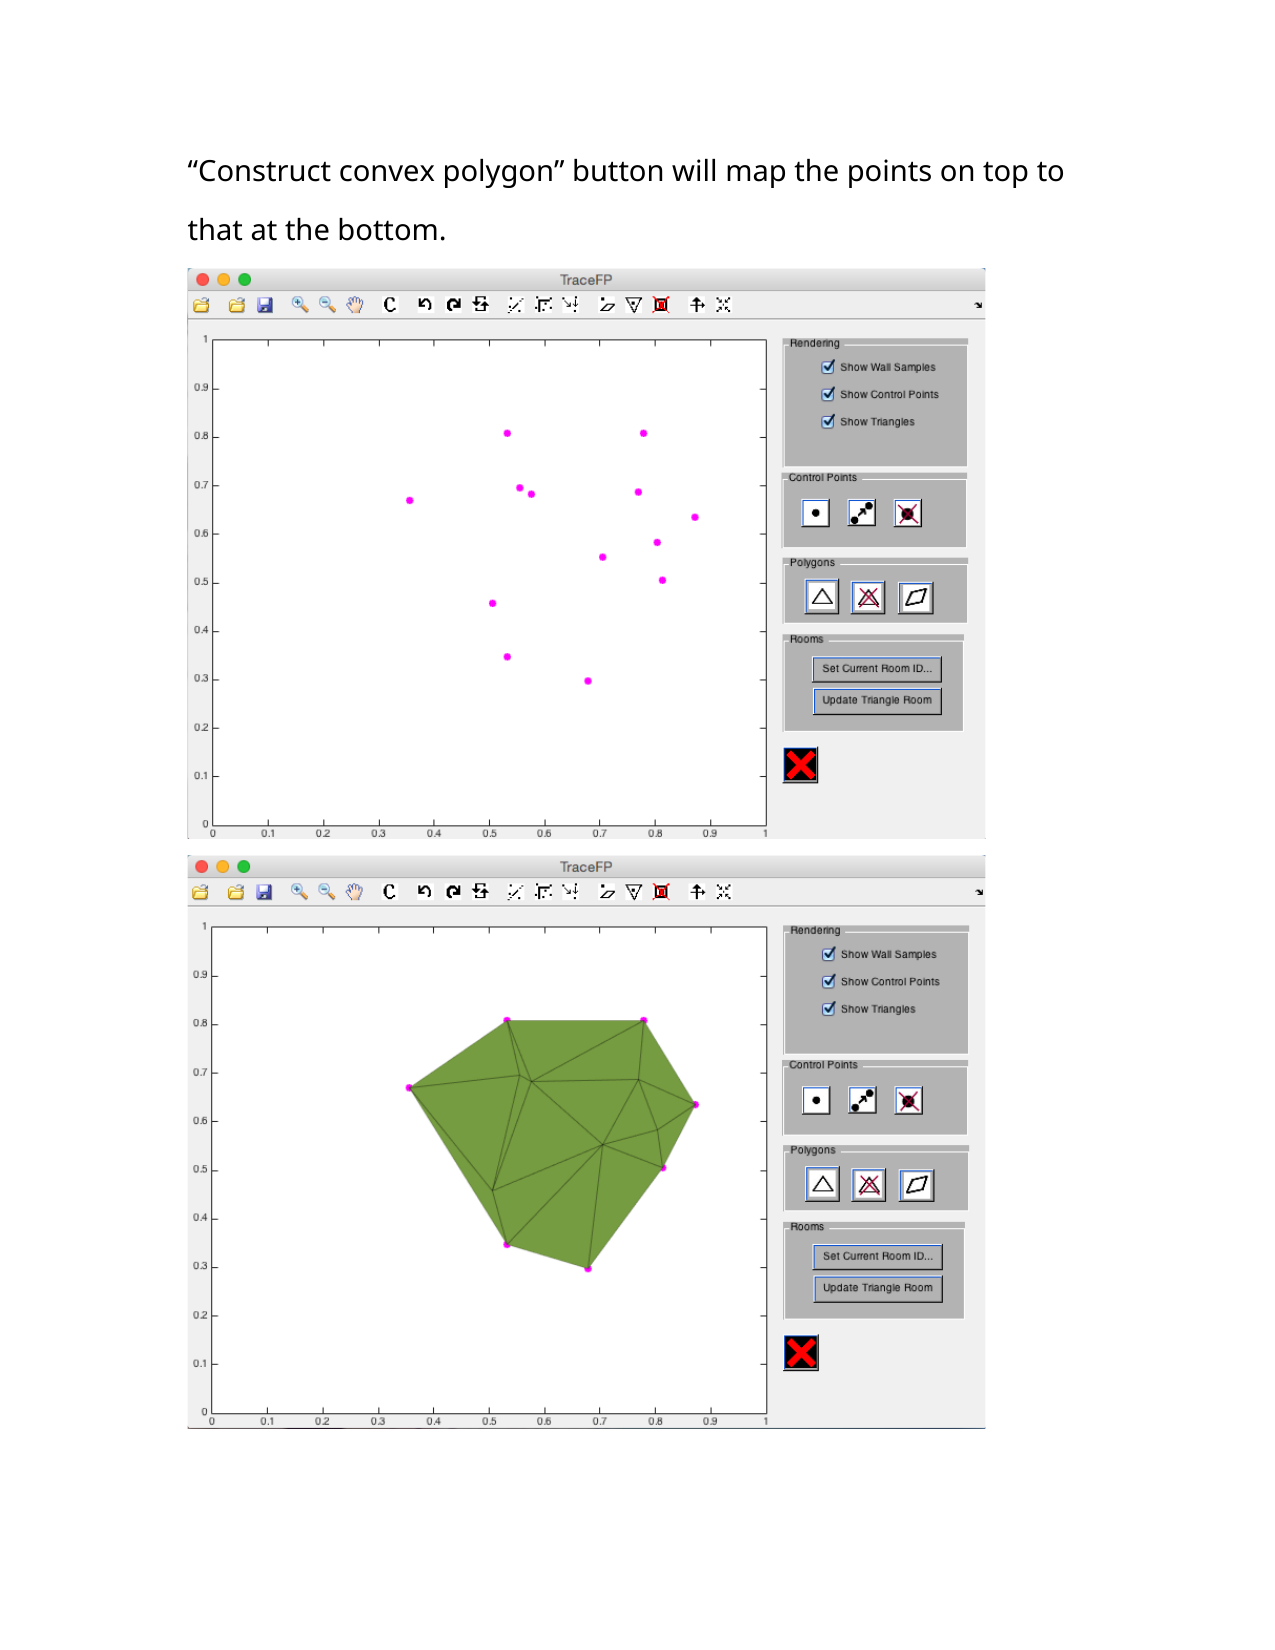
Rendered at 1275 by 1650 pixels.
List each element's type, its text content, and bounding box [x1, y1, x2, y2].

picture [187, 855, 986, 1429]
picture [187, 268, 986, 839]
text “Construct convex polygon” button will map the points on top to that at the bottom. [187, 150, 1087, 249]
